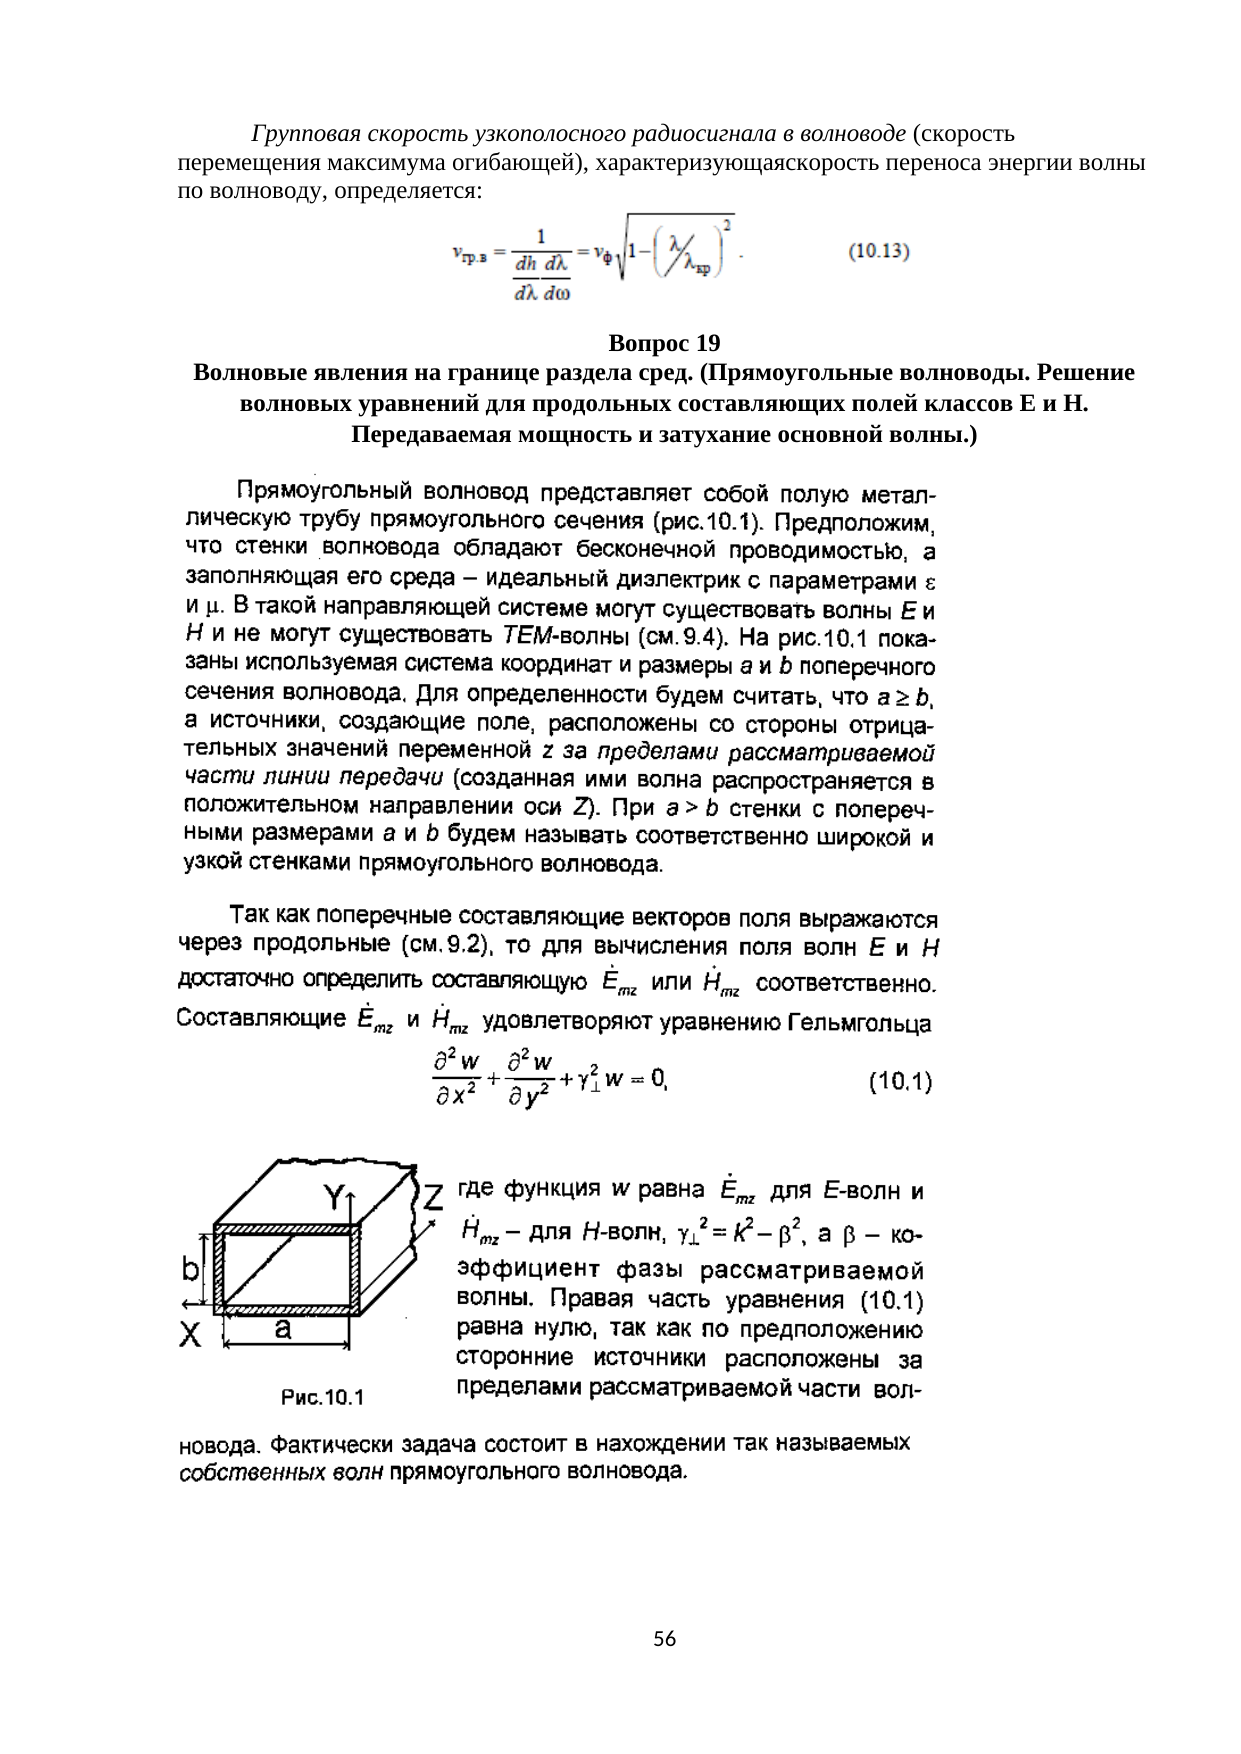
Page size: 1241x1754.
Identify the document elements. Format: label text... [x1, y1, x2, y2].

text Групповая скорость узкополосного радиосигнала в волноводе (скорость перемещения максимума огибающей), характеризующаяскорость переноса энергии волны по волноводу, определяется: [177, 118, 1152, 204]
picture [177, 1000, 943, 1114]
picture [177, 466, 943, 882]
picture [177, 1428, 921, 1484]
picture [177, 901, 943, 998]
text Волновые явления на границе раздела сред. (Прямоугольные волноводы. Решение волновых уравнений для продольных составляющих полей классов Е и Н. Передаваемая мощность и затухание основной волны.) [177, 357, 1152, 447]
picture [438, 204, 920, 308]
text Вопрос 19 [177, 328, 1152, 357]
picture [177, 1132, 931, 1410]
